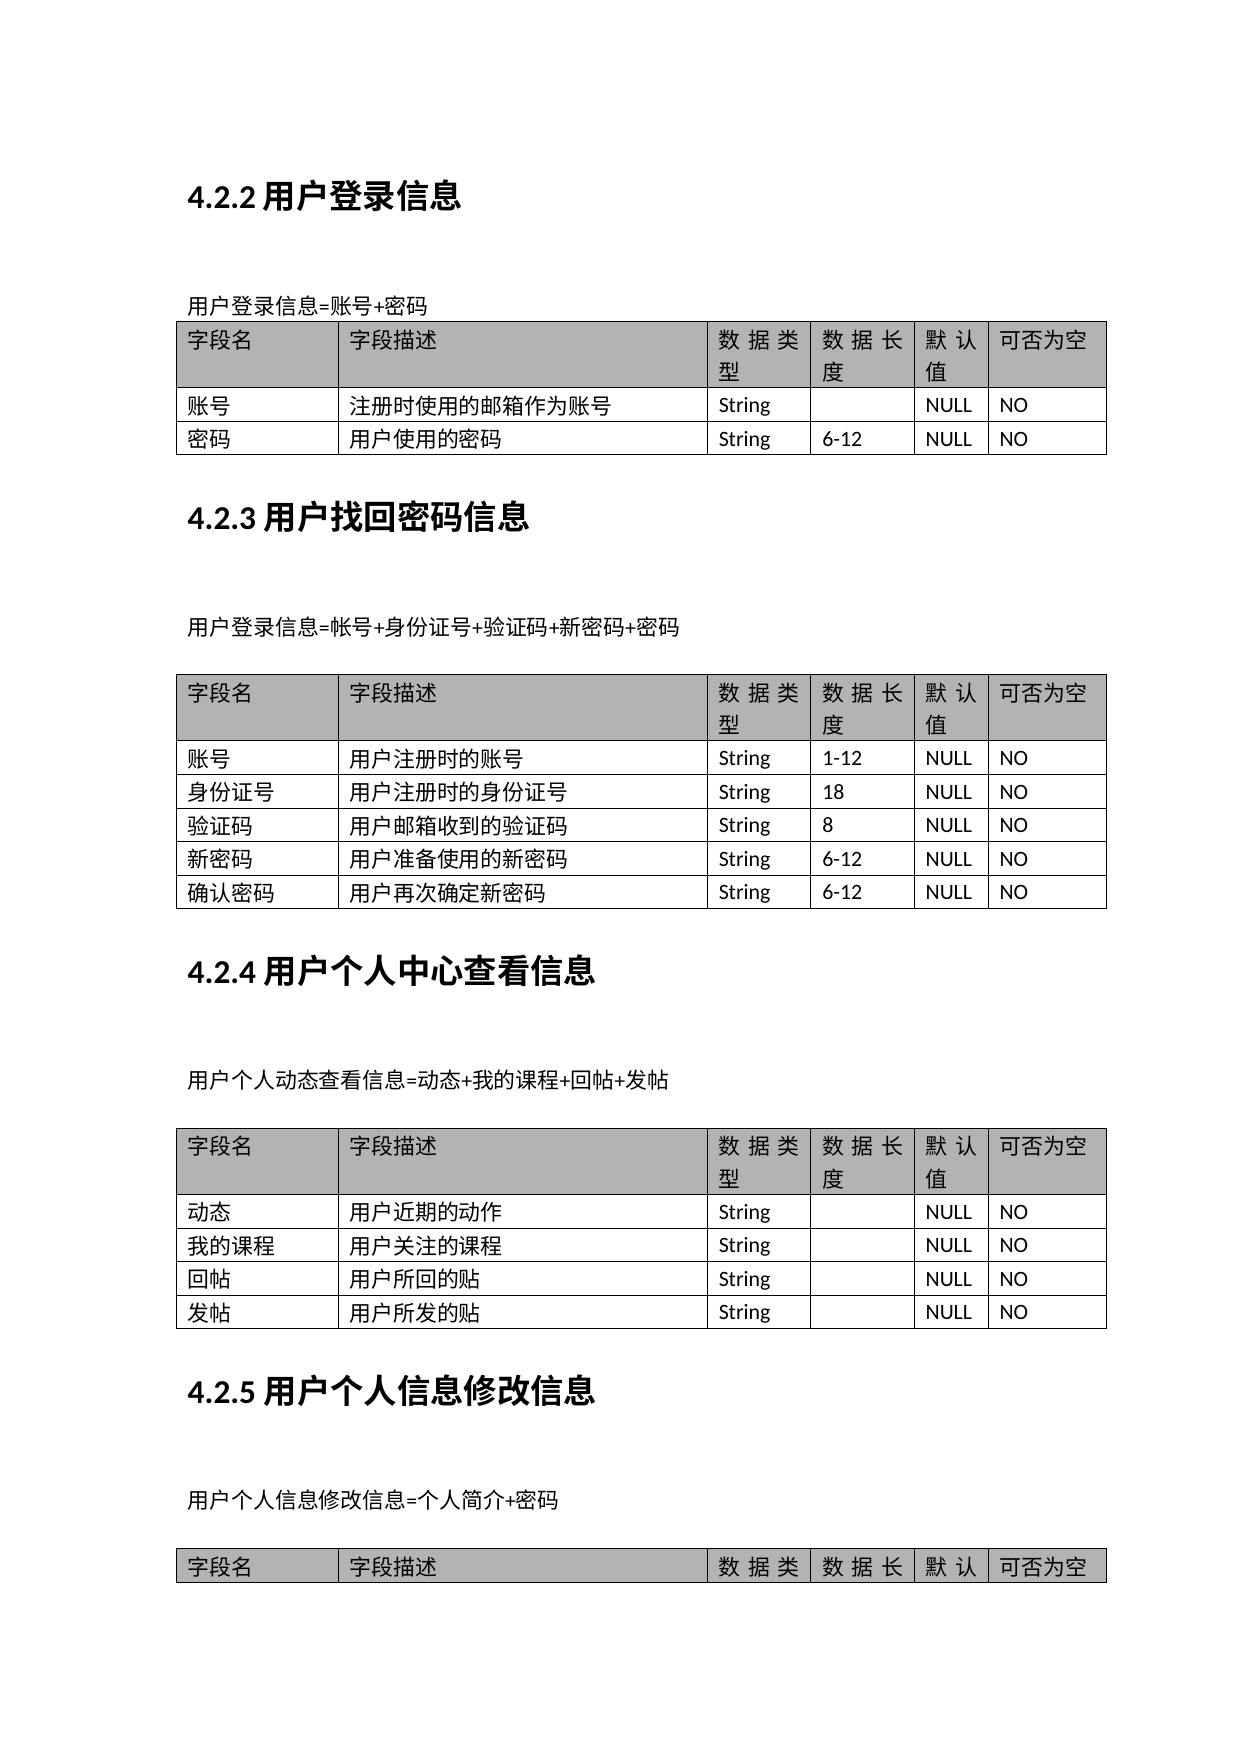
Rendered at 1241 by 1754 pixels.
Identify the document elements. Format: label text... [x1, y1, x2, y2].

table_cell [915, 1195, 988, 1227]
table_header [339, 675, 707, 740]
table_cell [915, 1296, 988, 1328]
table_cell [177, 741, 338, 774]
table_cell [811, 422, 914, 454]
subtitle 4.2.4 用户个人中心查看信息 [187, 936, 1053, 1001]
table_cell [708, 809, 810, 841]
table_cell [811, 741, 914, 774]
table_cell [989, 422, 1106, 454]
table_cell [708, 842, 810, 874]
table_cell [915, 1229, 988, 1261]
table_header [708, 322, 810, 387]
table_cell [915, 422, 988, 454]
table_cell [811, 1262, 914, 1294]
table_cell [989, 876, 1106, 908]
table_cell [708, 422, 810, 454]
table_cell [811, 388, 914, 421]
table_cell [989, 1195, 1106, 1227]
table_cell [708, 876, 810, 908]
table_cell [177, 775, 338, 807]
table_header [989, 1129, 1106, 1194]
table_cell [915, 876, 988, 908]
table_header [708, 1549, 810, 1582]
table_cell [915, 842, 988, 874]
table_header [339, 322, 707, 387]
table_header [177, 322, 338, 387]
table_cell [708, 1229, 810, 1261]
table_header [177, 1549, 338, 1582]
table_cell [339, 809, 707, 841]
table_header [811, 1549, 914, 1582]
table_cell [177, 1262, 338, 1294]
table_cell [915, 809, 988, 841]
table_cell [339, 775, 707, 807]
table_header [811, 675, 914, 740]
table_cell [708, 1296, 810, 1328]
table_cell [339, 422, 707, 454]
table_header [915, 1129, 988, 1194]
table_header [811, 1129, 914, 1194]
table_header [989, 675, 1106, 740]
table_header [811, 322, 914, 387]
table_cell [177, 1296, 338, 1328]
text 用户个人信息修改信息=个人简介+密码 [187, 1483, 1053, 1516]
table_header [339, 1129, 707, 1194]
text 用户登录信息=帐号+身份证号+验证码+新密码+密码 [187, 609, 1053, 642]
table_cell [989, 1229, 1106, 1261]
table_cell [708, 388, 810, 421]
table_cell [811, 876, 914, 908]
subtitle 4.2.5 用户个人信息修改信息 [187, 1356, 1053, 1421]
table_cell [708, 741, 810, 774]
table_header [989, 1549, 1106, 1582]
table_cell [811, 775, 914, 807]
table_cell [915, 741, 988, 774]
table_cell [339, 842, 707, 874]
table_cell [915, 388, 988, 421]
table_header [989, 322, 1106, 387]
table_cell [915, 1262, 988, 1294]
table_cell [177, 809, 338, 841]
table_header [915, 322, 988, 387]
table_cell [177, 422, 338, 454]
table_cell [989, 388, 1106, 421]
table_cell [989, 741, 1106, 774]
text 用户登录信息=账号+密码 [187, 289, 1053, 321]
subtitle 4.2.2用户登录信息 [187, 162, 1053, 227]
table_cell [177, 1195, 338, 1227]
subtitle 4.2.3 用户找回密码信息 [187, 482, 1053, 547]
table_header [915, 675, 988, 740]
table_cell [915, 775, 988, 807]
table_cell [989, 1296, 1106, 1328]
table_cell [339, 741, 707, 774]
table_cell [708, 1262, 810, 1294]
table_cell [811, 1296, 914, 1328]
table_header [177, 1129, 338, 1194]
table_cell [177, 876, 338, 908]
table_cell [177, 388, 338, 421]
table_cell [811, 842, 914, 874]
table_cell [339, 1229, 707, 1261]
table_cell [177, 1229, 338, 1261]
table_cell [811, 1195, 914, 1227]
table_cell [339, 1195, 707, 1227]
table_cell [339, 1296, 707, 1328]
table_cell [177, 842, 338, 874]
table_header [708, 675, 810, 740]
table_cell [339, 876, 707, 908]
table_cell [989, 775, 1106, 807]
text 用户个人动态查看信息=动态+我的课程+回帖+发帖 [187, 1063, 1053, 1095]
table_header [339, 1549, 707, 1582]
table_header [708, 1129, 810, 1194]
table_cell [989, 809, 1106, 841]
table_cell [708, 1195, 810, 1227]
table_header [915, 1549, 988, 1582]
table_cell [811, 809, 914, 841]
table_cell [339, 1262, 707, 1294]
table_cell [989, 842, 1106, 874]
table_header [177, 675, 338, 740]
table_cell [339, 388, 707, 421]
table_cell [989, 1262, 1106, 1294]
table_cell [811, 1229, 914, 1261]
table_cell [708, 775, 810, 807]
